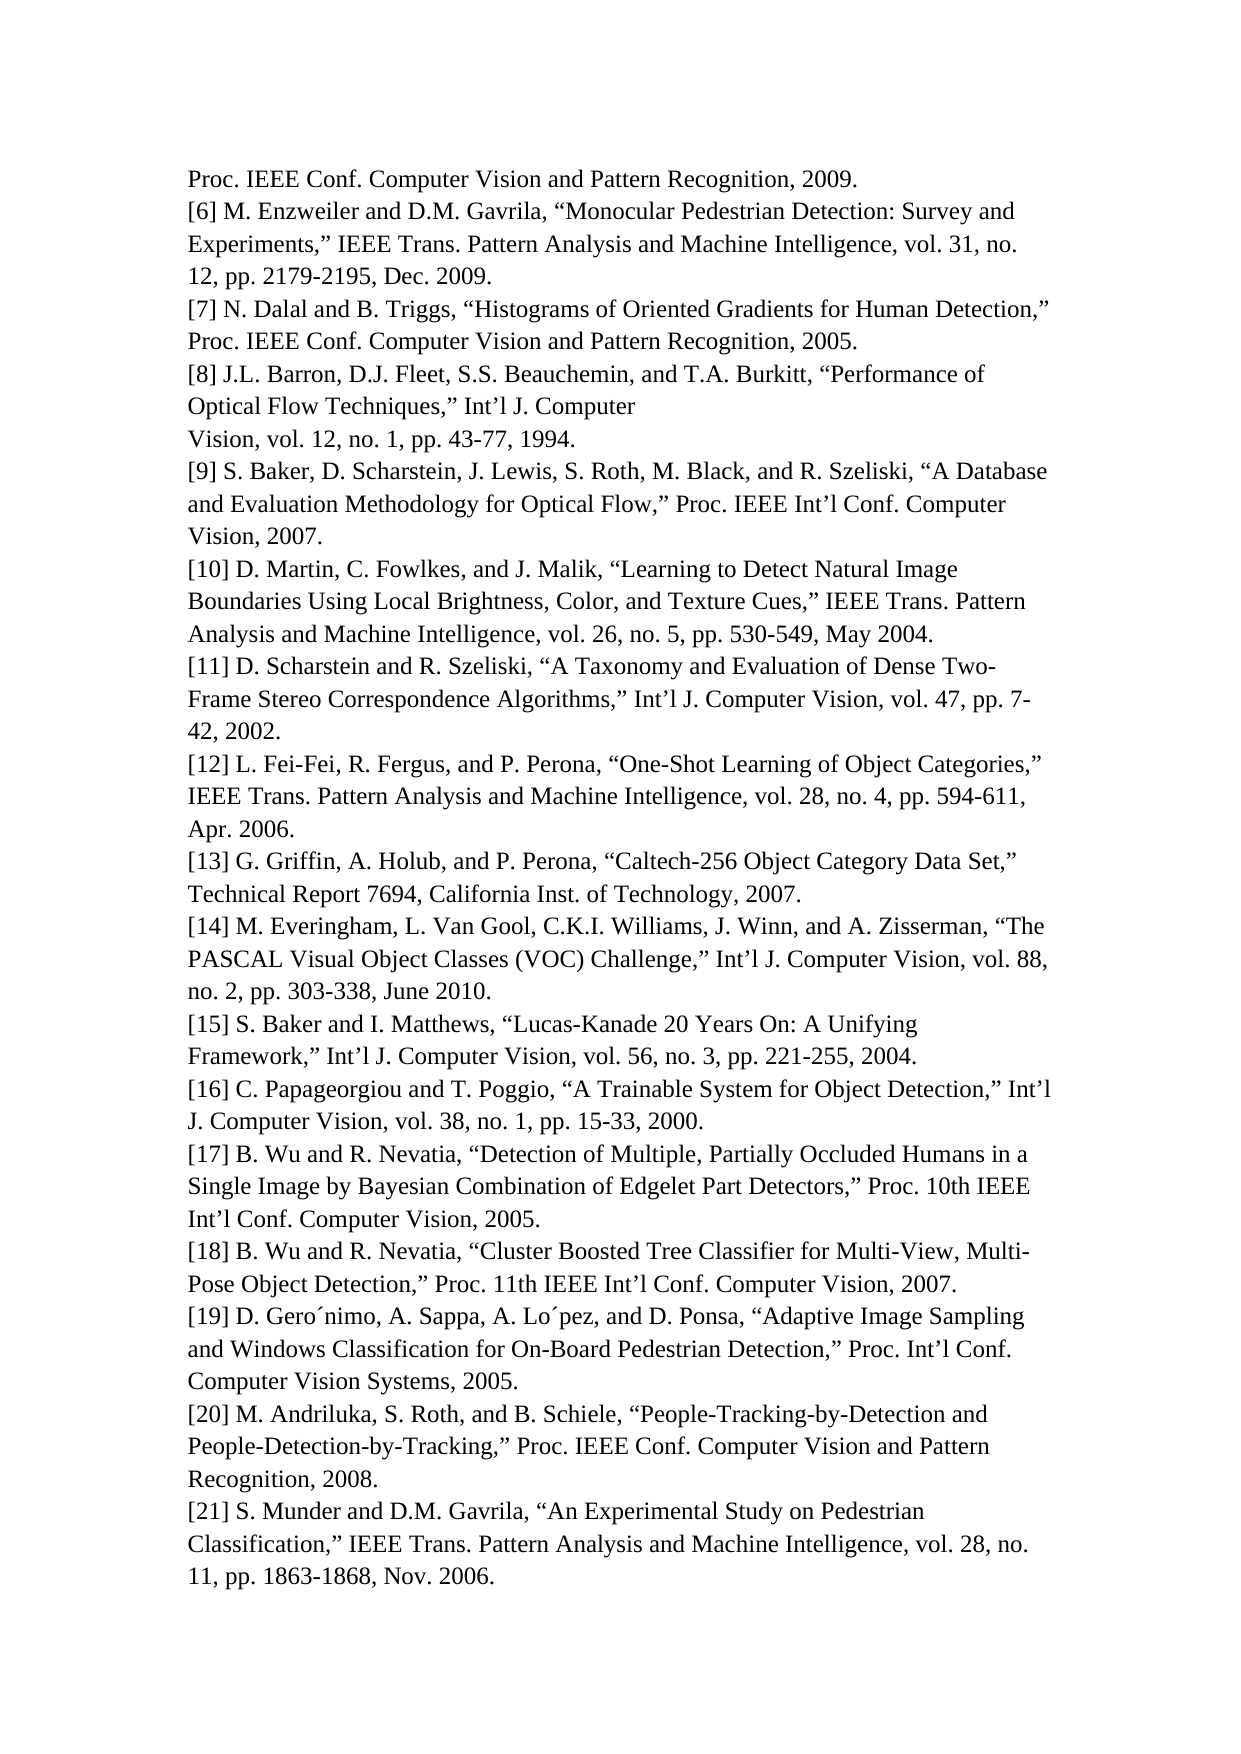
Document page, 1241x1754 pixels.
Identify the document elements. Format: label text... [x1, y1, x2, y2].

text Vision, vol. 12, no. 1, pp. 43-77, 1994. [187, 422, 1053, 454]
text [8] J.L. Barron, D.J. Fleet, S.S. Beauchemin, and T.A. Burkitt, “Performance of Optical Flow Techniques,” Int’l J. Computer [187, 357, 1053, 422]
text [11] D. Scharstein and R. Szeliski, “A Taxonomy and Evaluation of Dense Two-Frame Stereo Correspondence Algorithms,” Int’l J. Computer Vision, vol. 47, pp. 7-42, 2002. [187, 649, 1053, 747]
text [16] C. Papageorgiou and T. Poggio, “A Trainable System for Object Detection,” Int’l J. Computer Vision, vol. 38, no. 1, pp. 15-33, 2000. [187, 1072, 1053, 1137]
text [14] M. Everingham, L. Van Gool, C.K.I. Williams, J. Winn, and A. Zisserman, “The PASCAL Visual Object Classes (VOC) Challenge,” Int’l J. Computer Vision, vol. 88, no. 2, pp. 303-338, June 2010. [187, 909, 1053, 1007]
text [17] B. Wu and R. Nevatia, “Detection of Multiple, Partially Occluded Humans in a Single Image by Bayesian Combination of Edgelet Part Detectors,” Proc. 10th IEEE Int’l Conf. Computer Vision, 2005. [187, 1137, 1053, 1234]
text [19] D. Gero´nimo, A. Sappa, A. Lo´pez, and D. Ponsa, “Adaptive Image Sampling and Windows Classification for On-Board Pedestrian Detection,” Proc. Int’l Conf. Computer Vision Systems, 2005. [187, 1299, 1053, 1397]
text [7] N. Dalal and B. Triggs, “Histograms of Oriented Gradients for Human Detection,” Proc. IEEE Conf. Computer Vision and Pattern Recognition, 2005. [187, 292, 1053, 357]
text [187, 162, 1053, 194]
text [18] B. Wu and R. Nevatia, “Cluster Boosted Tree Classifier for Multi-View, Multi-Pose Object Detection,” Proc. 11th IEEE Int’l Conf. Computer Vision, 2007. [187, 1234, 1053, 1299]
text [20] M. Andriluka, S. Roth, and B. Schiele, “People-Tracking-by-Detection and People-Detection-by-Tracking,” Proc. IEEE Conf. Computer Vision and Pattern Recognition, 2008. [187, 1397, 1053, 1494]
text [10] D. Martin, C. Fowlkes, and J. Malik, “Learning to Detect Natural Image Boundaries Using Local Brightness, Color, and Texture Cues,” IEEE Trans. Pattern Analysis and Machine Intelligence, vol. 26, no. 5, pp. 530-549, May 2004. [187, 552, 1053, 649]
text [13] G. Griffin, A. Holub, and P. Perona, “Caltech-256 Object Category Data Set,” Technical Report 7694, California Inst. of Technology, 2007. [187, 844, 1053, 909]
text [9] S. Baker, D. Scharstein, J. Lewis, S. Roth, M. Black, and R. Szeliski, “A Database and Evaluation Methodology for Optical Flow,” Proc. IEEE Int’l Conf. Computer Vision, 2007. [187, 454, 1053, 552]
text [15] S. Baker and I. Matthews, “Lucas-Kanade 20 Years On: A Unifying Framework,” Int’l J. Computer Vision, vol. 56, no. 3, pp. 221-255, 2004. [187, 1007, 1053, 1072]
text [12] L. Fei-Fei, R. Fergus, and P. Perona, “One-Shot Learning of Object Categories,” IEEE Trans. Pattern Analysis and Machine Intelligence, vol. 28, no. 4, pp. 594-611, Apr. 2006. [187, 747, 1053, 844]
text [6] M. Enzweiler and D.M. Gavrila, “Monocular Pedestrian Detection: Survey and Experiments,” IEEE Trans. Pattern Analysis and Machine Intelligence, vol. 31, no. 12, pp. 2179-2195, Dec. 2009. [187, 194, 1053, 292]
text [21] S. Munder and D.M. Gavrila, “An Experimental Study on Pedestrian Classification,” IEEE Trans. Pattern Analysis and Machine Intelligence, vol. 28, no. 11, pp. 1863-1868, Nov. 2006. [187, 1494, 1053, 1592]
